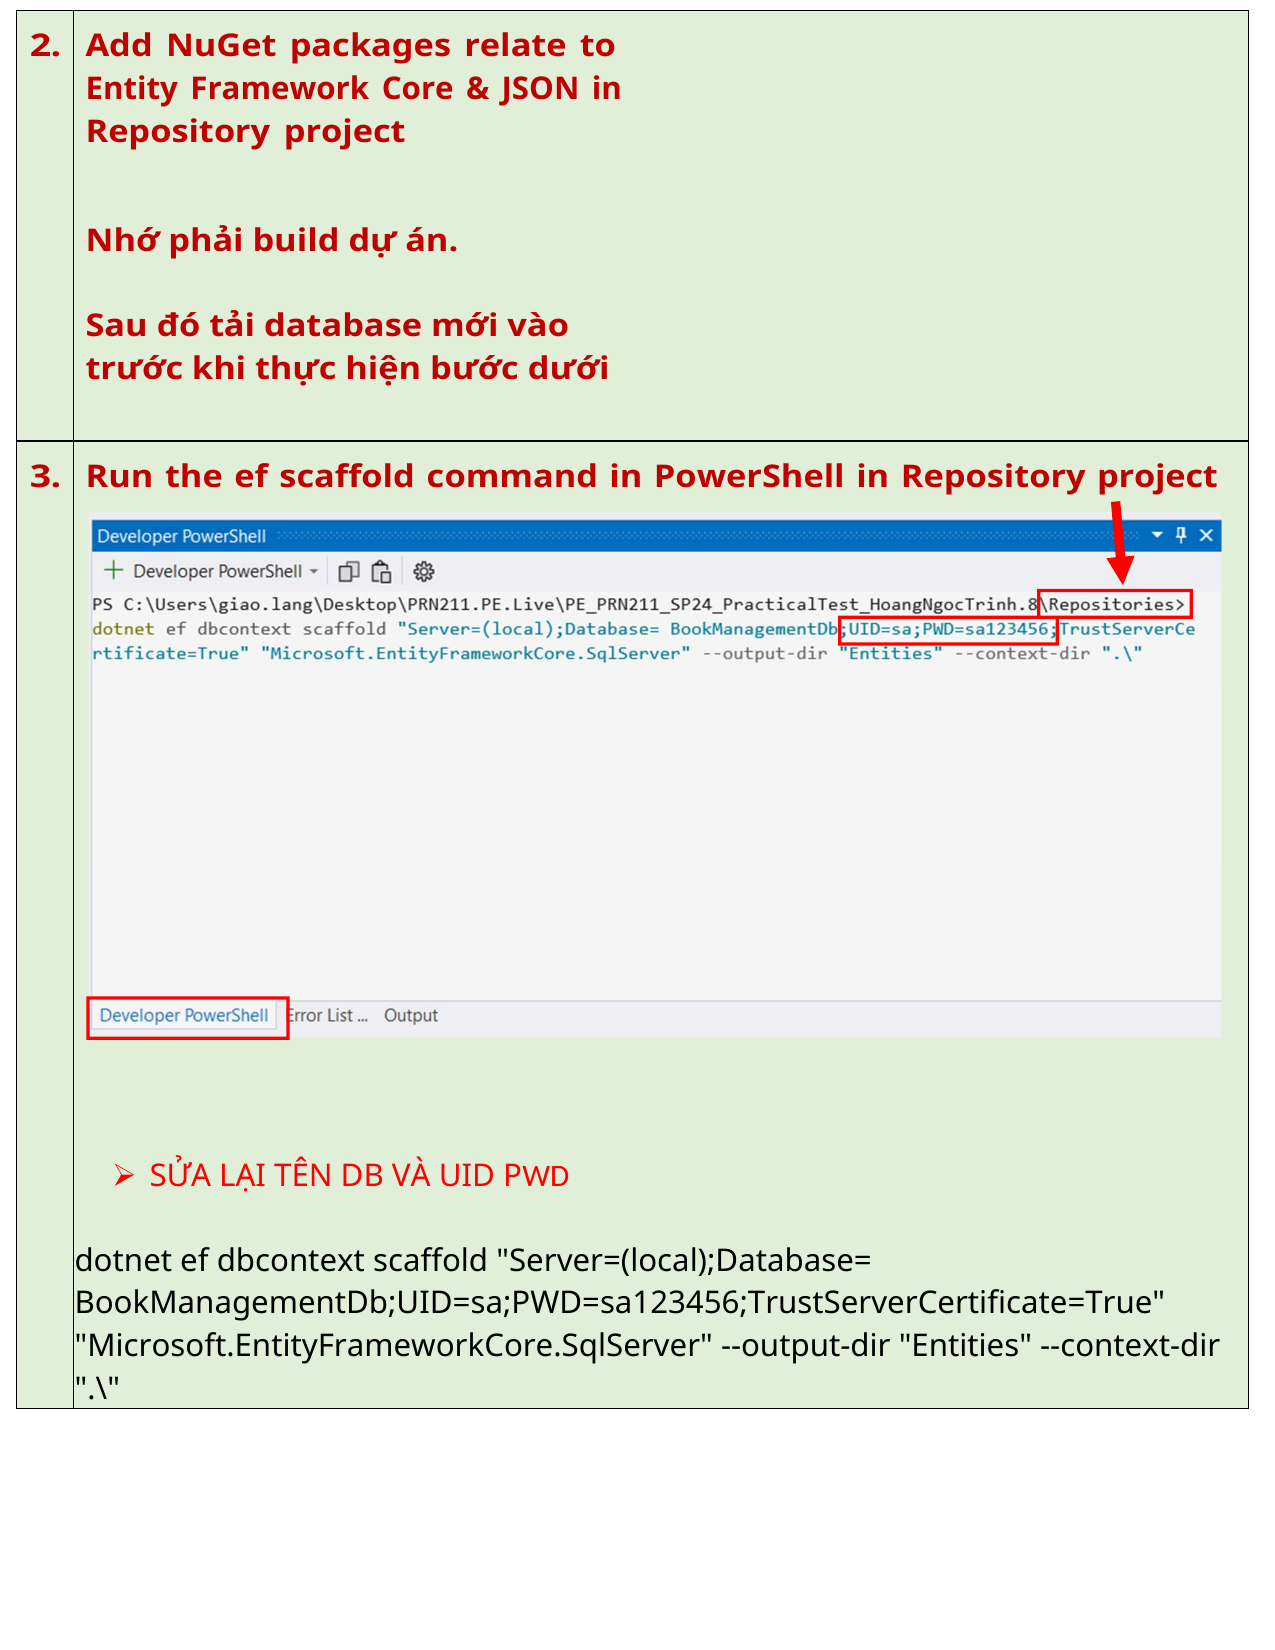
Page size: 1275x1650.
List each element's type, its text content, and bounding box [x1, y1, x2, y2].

table_header 3. [17, 442, 73, 1408]
picture [90, 1000, 286, 1036]
picture [88, 511, 1222, 1038]
table_header Run the ef scaffold command in PowerShell in Repository project SỬA LẠI TÊN DB VÀ UID PWD dotnet ef dbcontext scaffold "Server=(local);Database= BookManagementDb;UID=sa;PWD=sa123456;TrustServerCertificate=True" "Microsoft.EntityFrameworkCore.SqlServer" --output-dir "Entities" --context-dir ".\" [74, 442, 1248, 1408]
table_cell Add NuGet packages relate to Entity Framework Core & JSON in Repository project Nhớ phải build dự án. Sau đó tải database mới vào trước khi thực hiện bước dưới [74, 11, 1248, 440]
table_cell 2. [17, 11, 73, 440]
